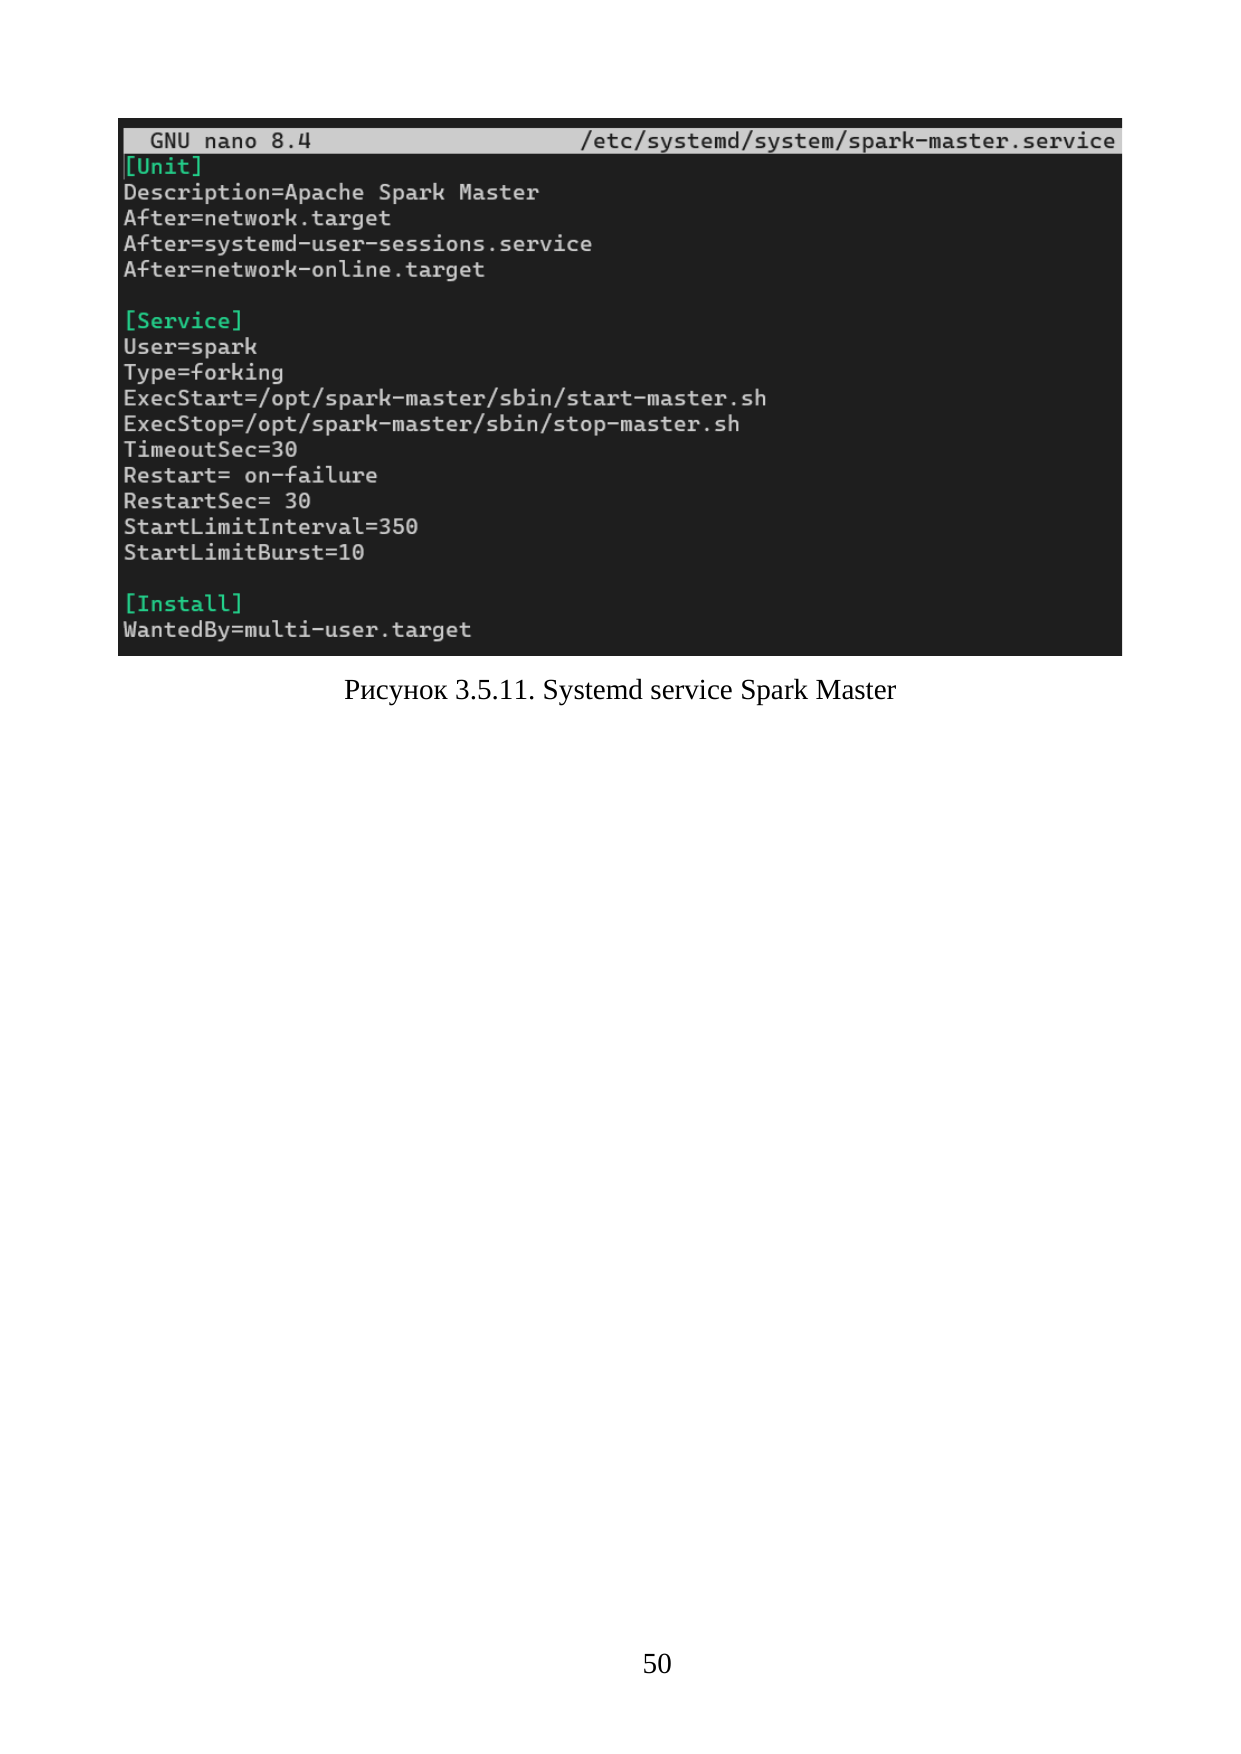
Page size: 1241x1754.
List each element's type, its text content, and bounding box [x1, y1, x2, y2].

picture [118, 118, 1123, 656]
text Рисунок 3.5.11. Systemd service Spark Master [118, 672, 1122, 706]
